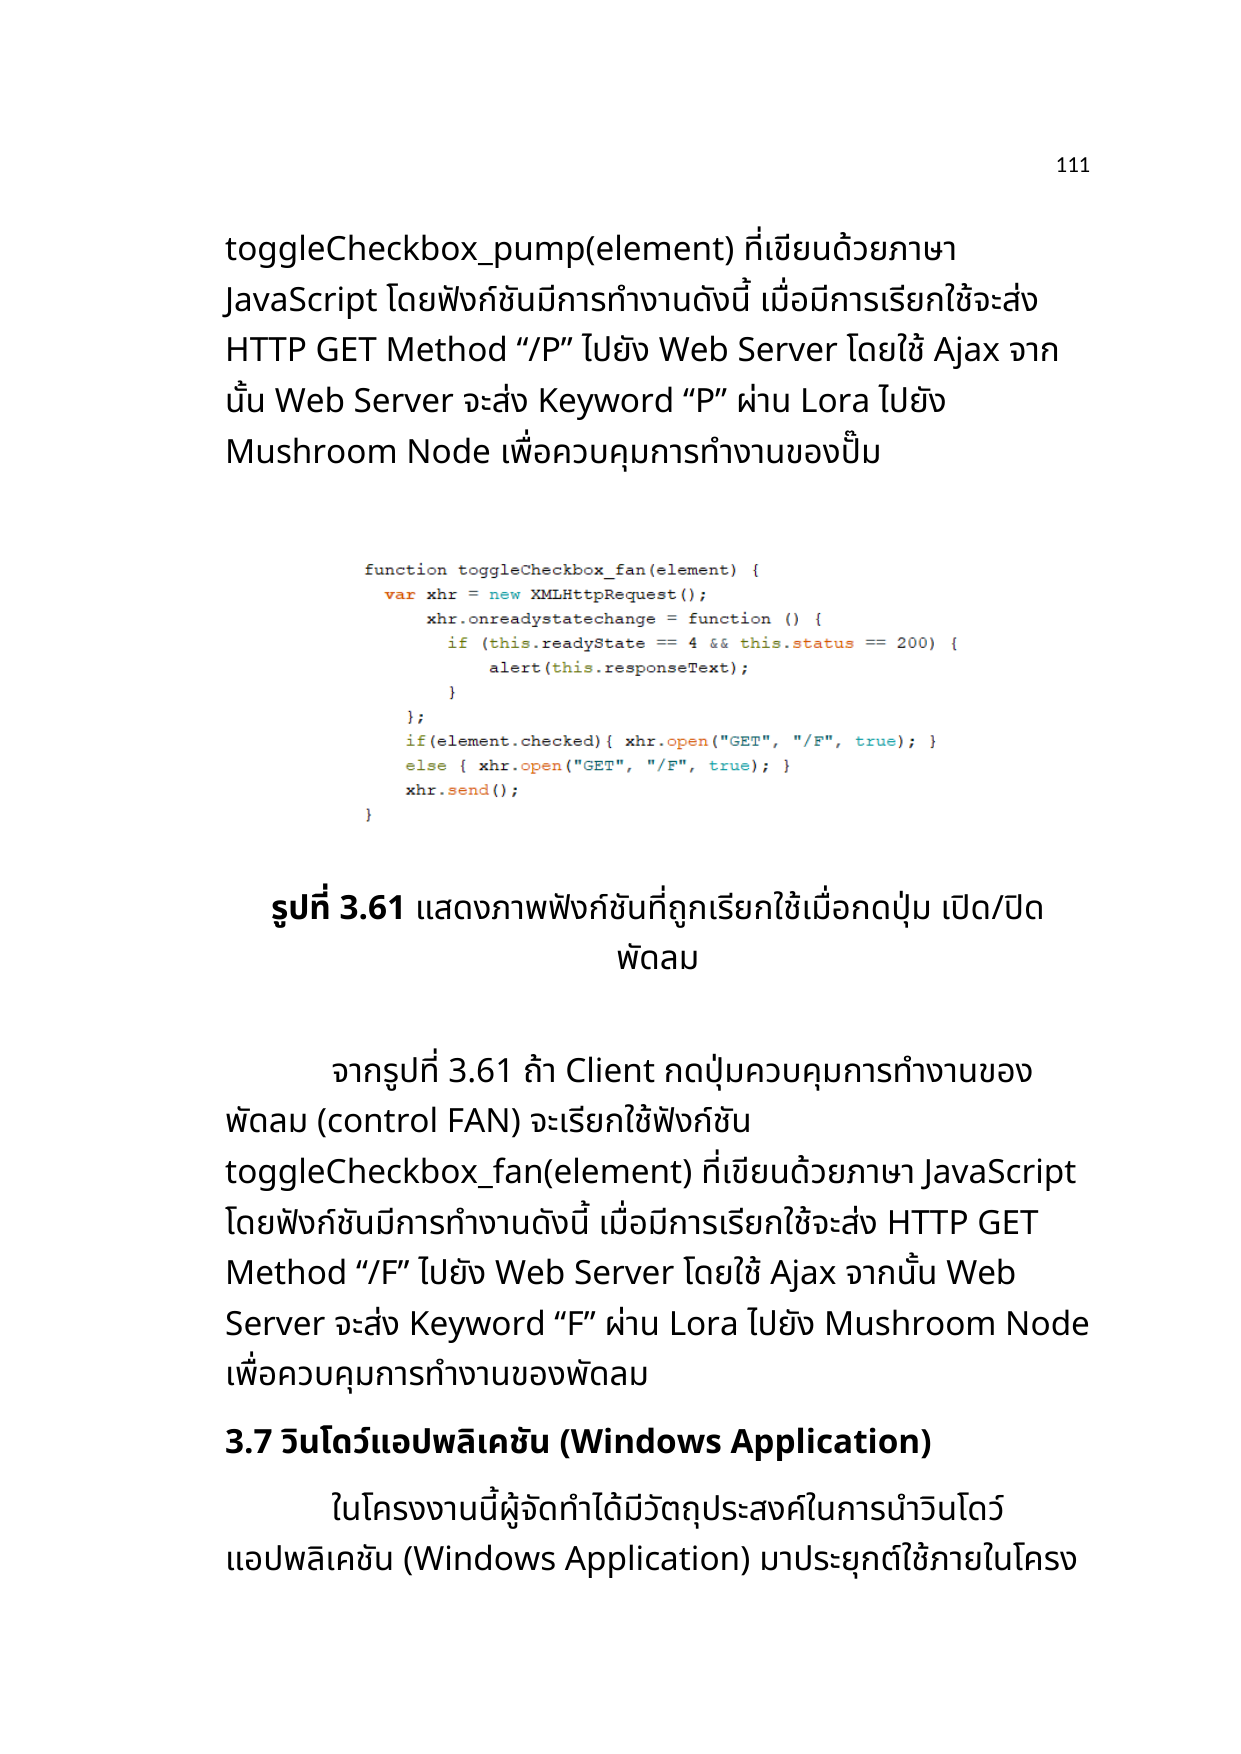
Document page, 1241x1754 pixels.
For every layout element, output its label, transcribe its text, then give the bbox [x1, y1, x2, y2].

table_header รูปที่ 3.61 แสดงภาพฟังก์ชันที่ถูกเรียกใช้เมื่อกดปุ่ม เปิด/ปิด พัดลม [225, 557, 1090, 984]
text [225, 1485, 1090, 1586]
text จากรูปที่ 3.61 ถ้า Client กดปุ่มควบคุมการทำงานของพัดลม (control FAN) จะเรียกใช้ฟังก์ชัน toggleCheckbox_fan(element) ที่เขียนด้วยภาษา JavaScript โดยฟังก์ชันมีการทำงานดังนี้ เมื่อมีการเรียกใช้จะส่ง HTTP GET Method “/F” ไปยัง Web Server โดยใช้ Ajax จากนั้น Web Server จะส่ง Keyword “F” ผ่าน Lora ไปยัง Mushroom Node เพื่อควบคุมการทำงานของพัดลม [225, 1047, 1090, 1401]
text 3.7 วินโดว์แอปพลิเคชัน (Windows Application) [225, 1417, 1090, 1468]
picture [344, 556, 971, 839]
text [225, 225, 1090, 478]
